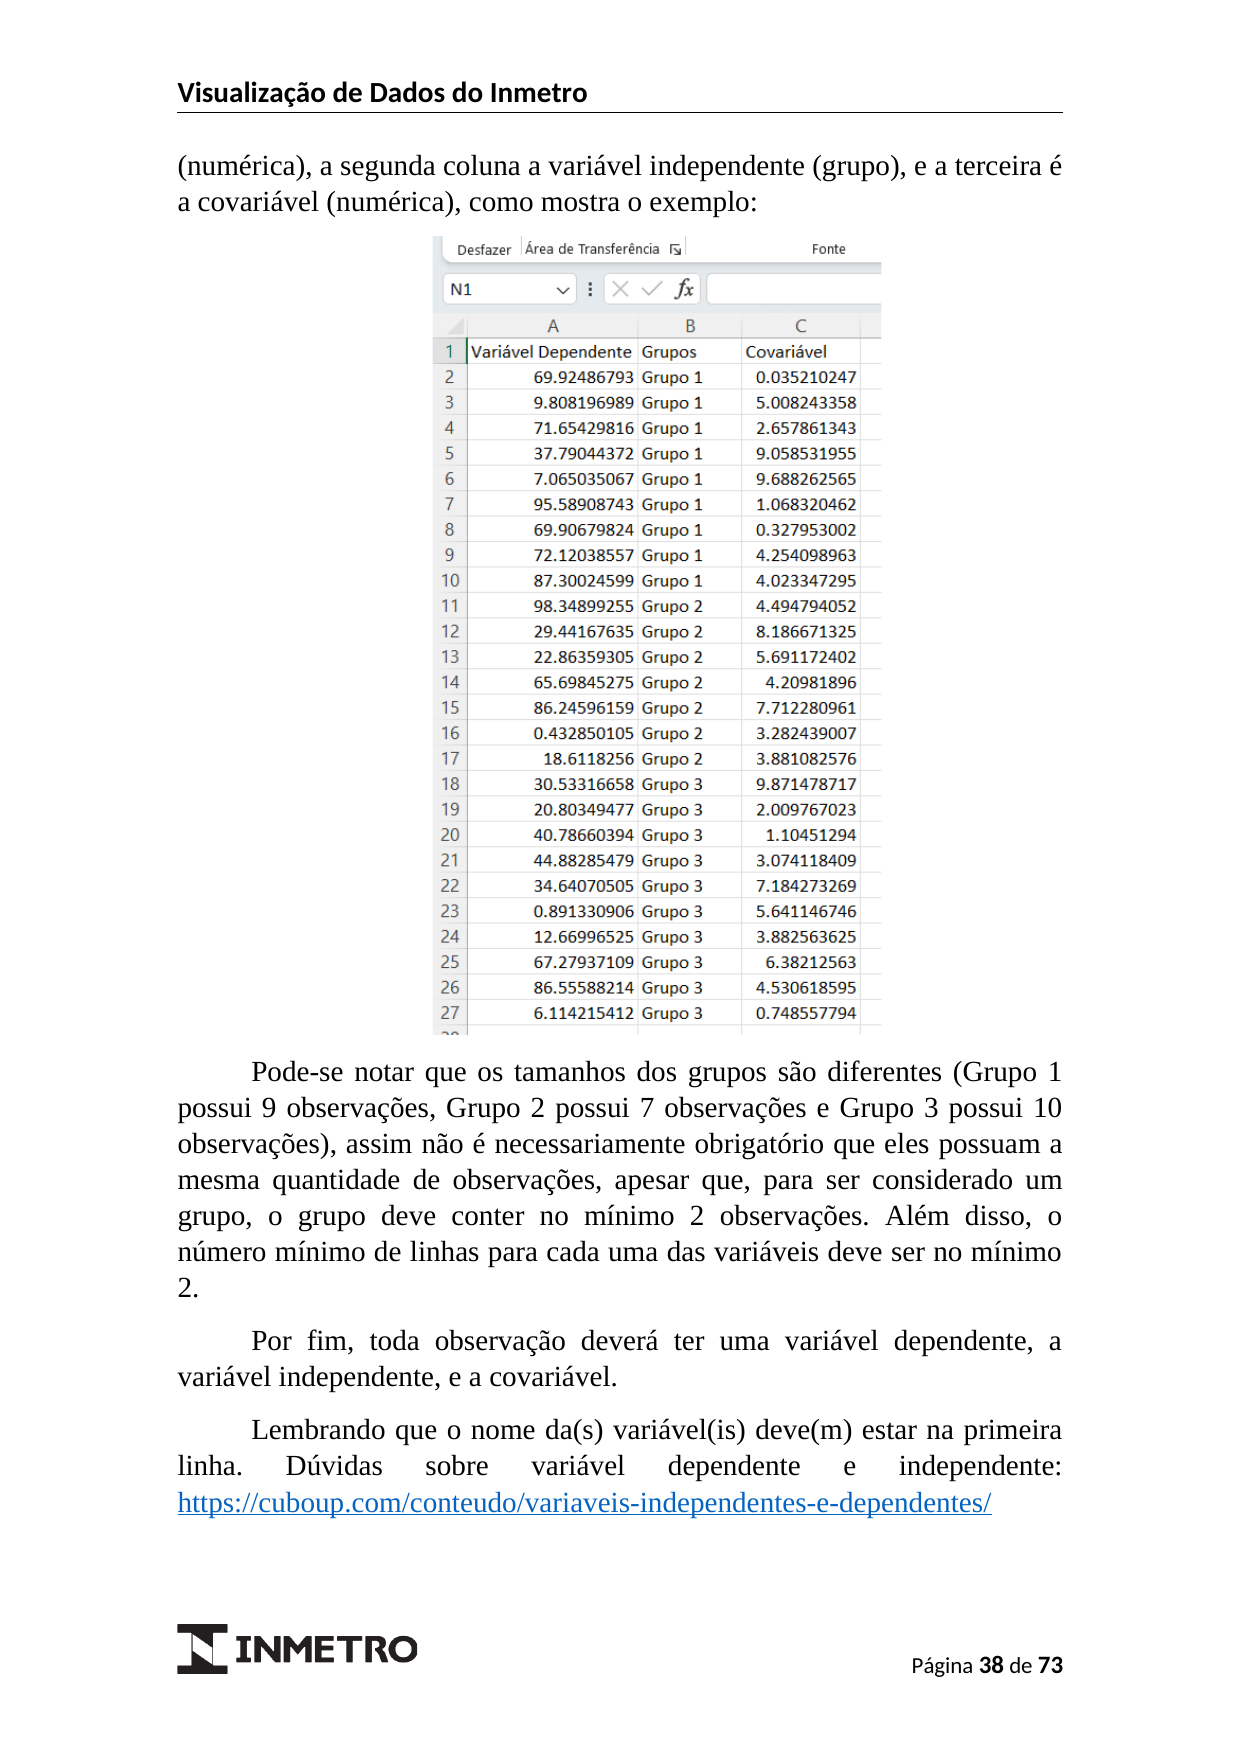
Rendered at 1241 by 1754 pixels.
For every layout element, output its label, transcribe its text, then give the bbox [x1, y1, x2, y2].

picture [432, 236, 882, 1035]
text Pode-se notar que os tamanhos dos grupos são diferentes (Grupo 1 possui 9 observações, Grupo 2 possui 7 observações e Grupo 3 possui 10 observações), assim não é necessariamente obrigatório que eles possuam a mesma quantidade de observações, apesar que, para ser considerado um grupo, o grupo deve conter no mínimo 2 observações. Além disso, o número mínimo de linhas para cada uma das variáveis deve ser no mínimo 2. [177, 1054, 1063, 1304]
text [177, 148, 1063, 217]
text Por fim, toda observação deverá ter uma variável dependente, a variável independente, e a covariável. [177, 1323, 1063, 1393]
picture [177, 1624, 418, 1674]
text Lembrando que o nome da(s) variável(is) deve(m) estar na primeira linha. Dúvidas sobre variável dependente e independente: https://cuboup.com/conteudo/variaveis-independentes-e-dependentes/ [177, 1412, 1063, 1518]
